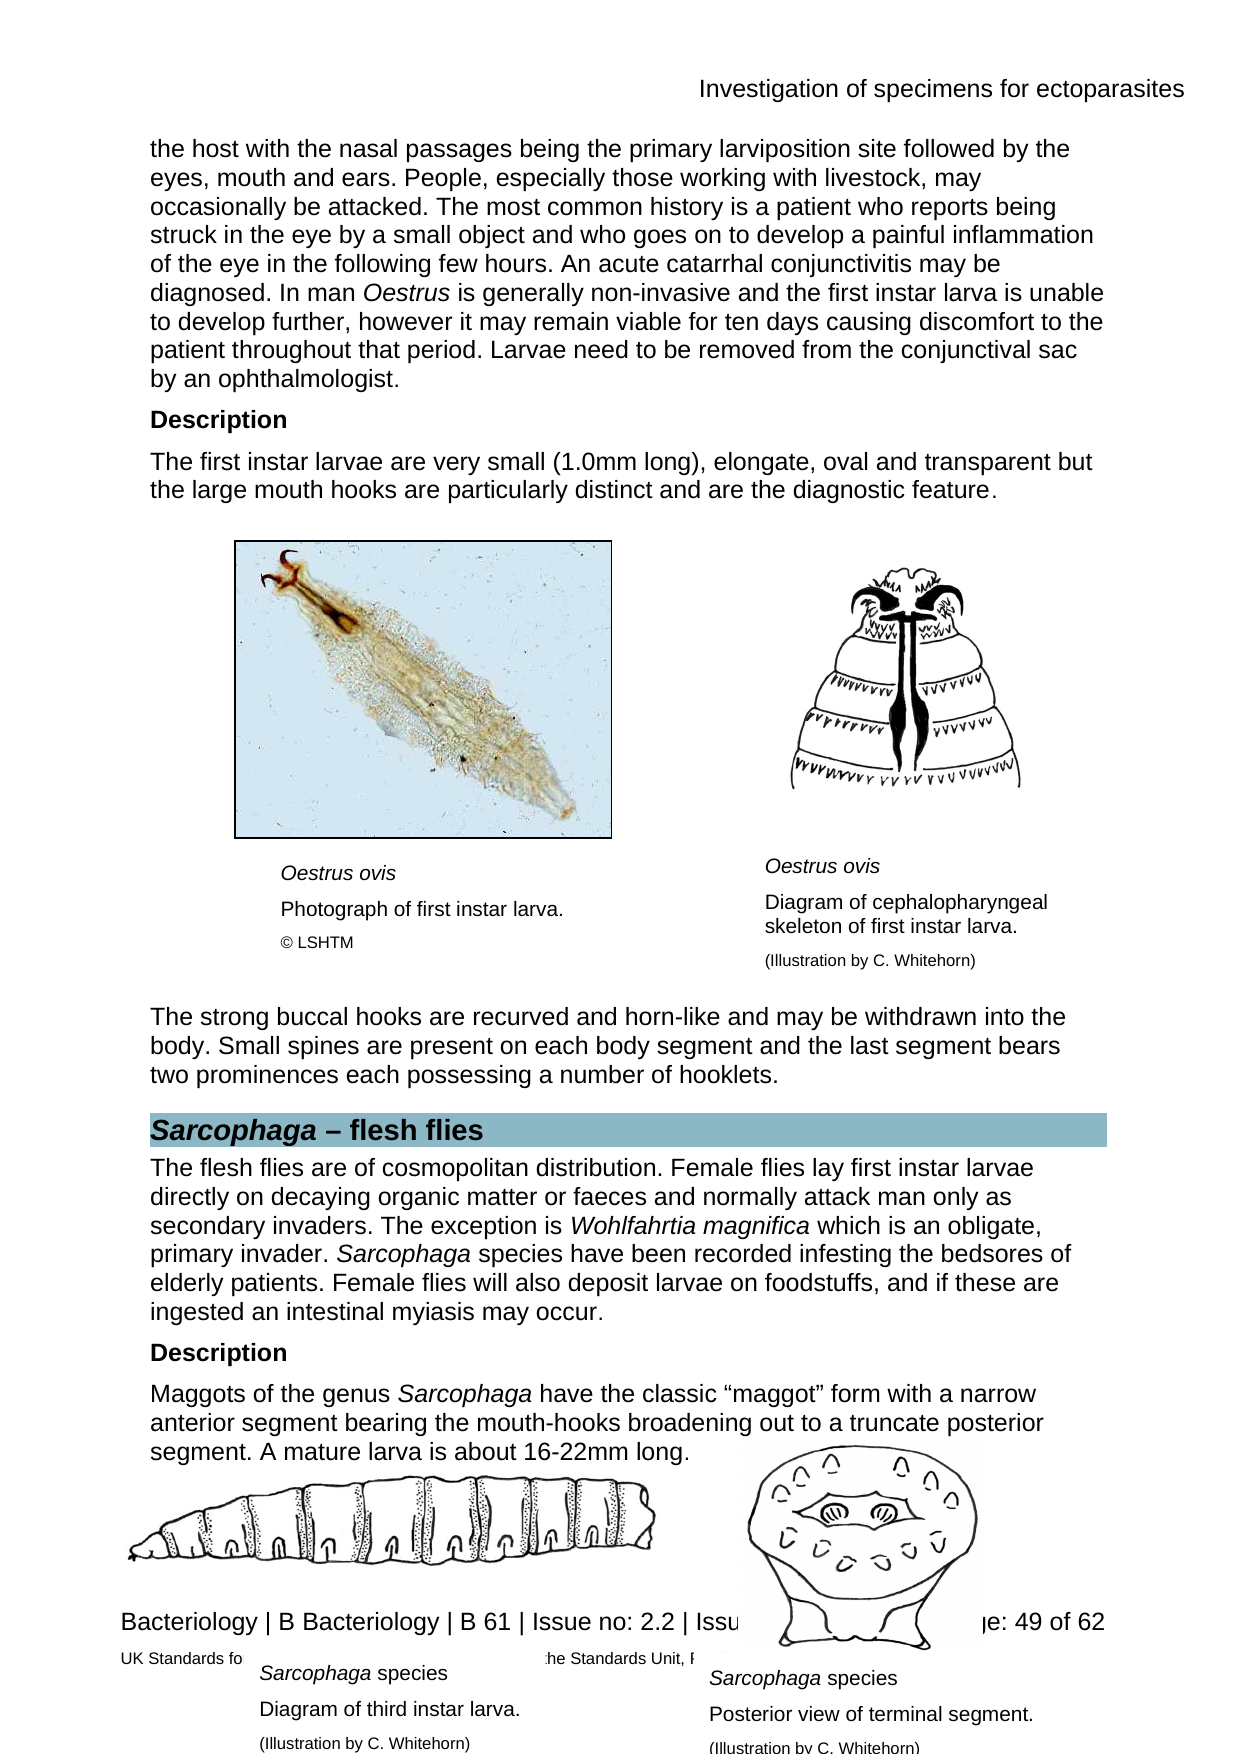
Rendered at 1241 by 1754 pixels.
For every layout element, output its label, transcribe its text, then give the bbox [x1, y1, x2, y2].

picture [119, 1468, 664, 1572]
text Maggots of the genus Sarcophaga have the classic “maggot” form with a narrow anterior segment bearing the mouth-hooks broadening out to a truncate posterior segment. A mature larva is about 16-22mm long. [150, 1379, 1107, 1466]
text The first instar larvae are very small (1.0mm long), elongate, oval and transparent but the large mouth hooks are particularly distinct and are the diagnostic feature. [150, 447, 1107, 504]
text The flesh flies are of cosmopolitan distribution. Female flies lay first instar larvae directly on decaying organic matter or faeces and normally attack man only as secondary invaders. The exception is Wohlfahrtia magnifica which is an obligate, primary invader. Sarcophaga species have been recorded infesting the bedsores of elderly patients. Female flies will also deposit larvae on foodstuffs, and if these are ingested an intestinal myiasis may occur. [150, 1153, 1107, 1326]
text Description [150, 405, 1107, 434]
text The strong buccal hooks are recurved and horn-like and may be withdrawn into the body. Small spines are present on each body segment and the last segment bears two prominences each possessing a number of hooklets. [150, 1002, 1107, 1088]
text Description [150, 1338, 1107, 1367]
subtitle Sarcophaga – flesh flies [150, 1113, 1107, 1147]
picture [782, 560, 1026, 798]
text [150, 134, 1107, 393]
picture [236, 542, 611, 837]
picture [738, 1439, 983, 1651]
